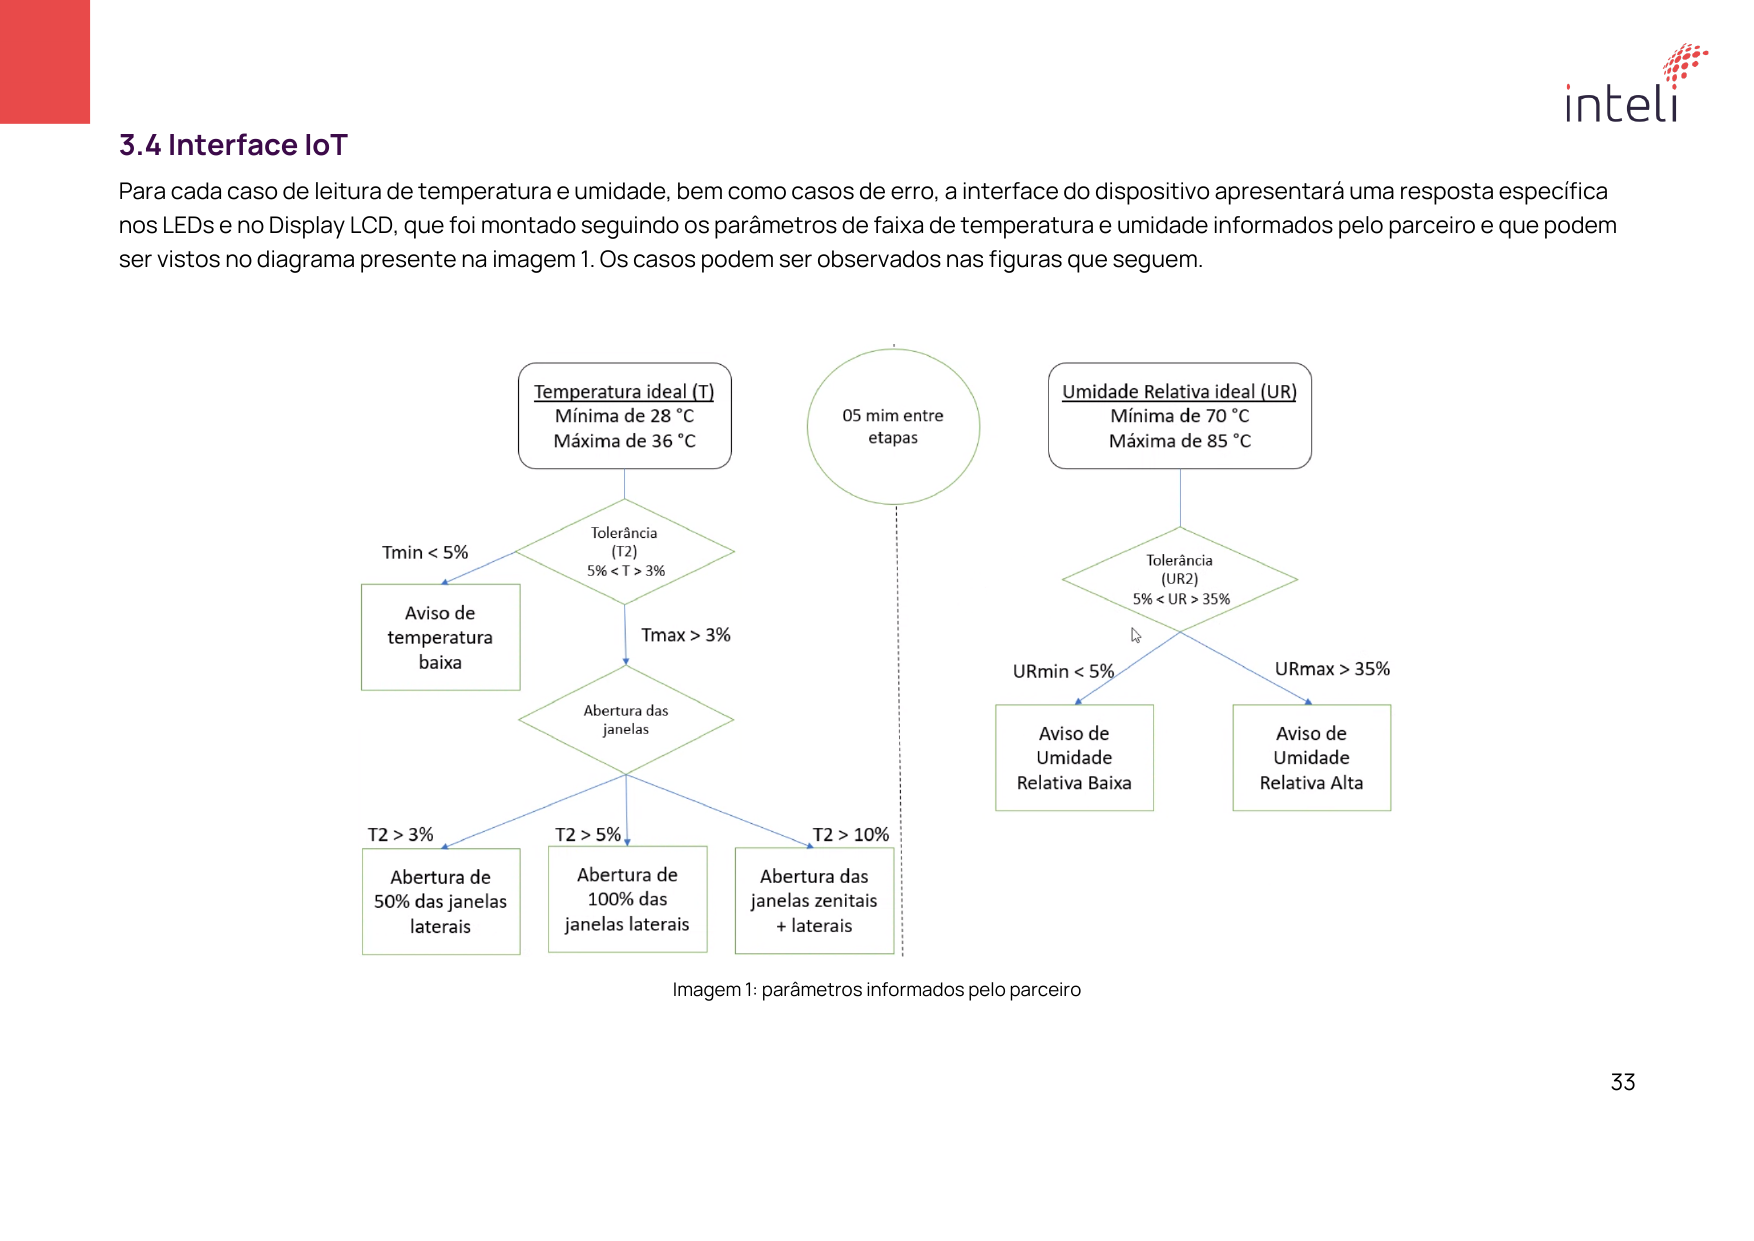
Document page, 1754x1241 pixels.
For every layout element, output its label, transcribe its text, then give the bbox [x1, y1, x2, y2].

picture [358, 344, 1396, 957]
subtitle 3.4 Interface IoT [118, 124, 1636, 164]
picture [1566, 43, 1709, 122]
text Para cada caso de leitura de temperatura e umidade, bem como casos de erro, a interface do dispositivo apresentará uma resposta específica nos LEDs e no Display LCD, que foi montado seguindo os parâmetros de faixa de temperatura e umidade informados pelo parceiro e que podem ser vistos no diagrama presente na imagem 1. Os casos podem ser observados nas figuras que seguem. [118, 175, 1636, 274]
text Imagem 1: parâmetros informados pelo parceiro [118, 976, 1636, 1002]
picture [0, 0, 91, 124]
